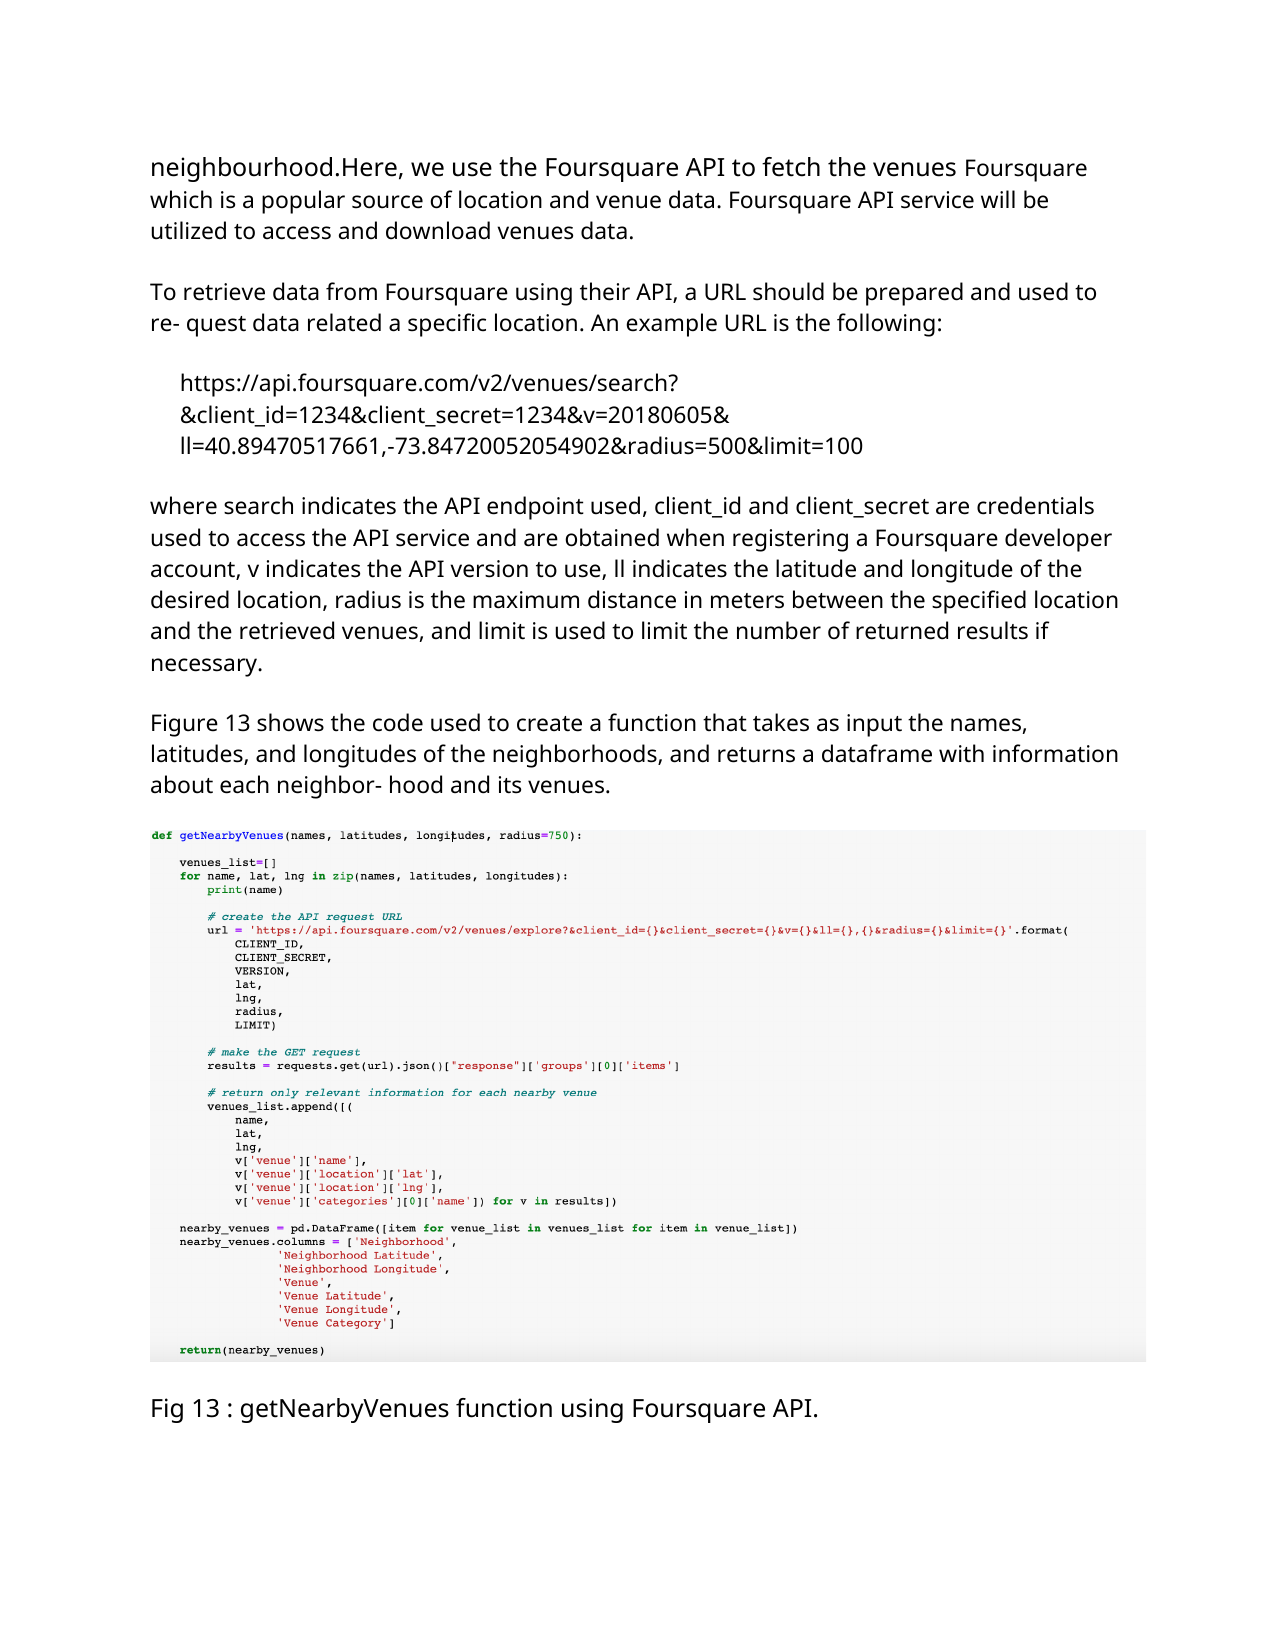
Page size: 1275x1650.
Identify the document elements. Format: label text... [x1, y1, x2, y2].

text ll=40.89470517661,-73.84720052054902&radius=500&limit=100 [150, 430, 1125, 461]
text Figure 13 shows the code used to create a function that takes as input the names, latitudes, and longitudes of the neighborhoods, and returns a dataframe with information about each neighbor- hood and its venues. [150, 707, 1125, 801]
picture [150, 830, 1147, 1362]
text To retrieve data from Foursquare using their API, a URL should be prepared and used to re- quest data related a specific location. An example URL is the following: [150, 276, 1125, 338]
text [150, 150, 1125, 247]
text Fig 13 : getNearbyVenues function using Foursquare API. [150, 1390, 1125, 1424]
text &client_id=1234&client_secret=1234&v=20180605& [150, 399, 1125, 430]
text https://api.foursquare.com/v2/venues/search? [150, 367, 1125, 399]
text where search indicates the API endpoint used, client_id and client_secret are credentials used to access the API service and are obtained when registering a Foursquare developer account, v indicates the API version to use, ll indicates the latitude and longitude of the desired location, radius is the maximum distance in meters between the specified location and the retrieved venues, and limit is used to limit the number of returned results if necessary. [150, 490, 1125, 678]
